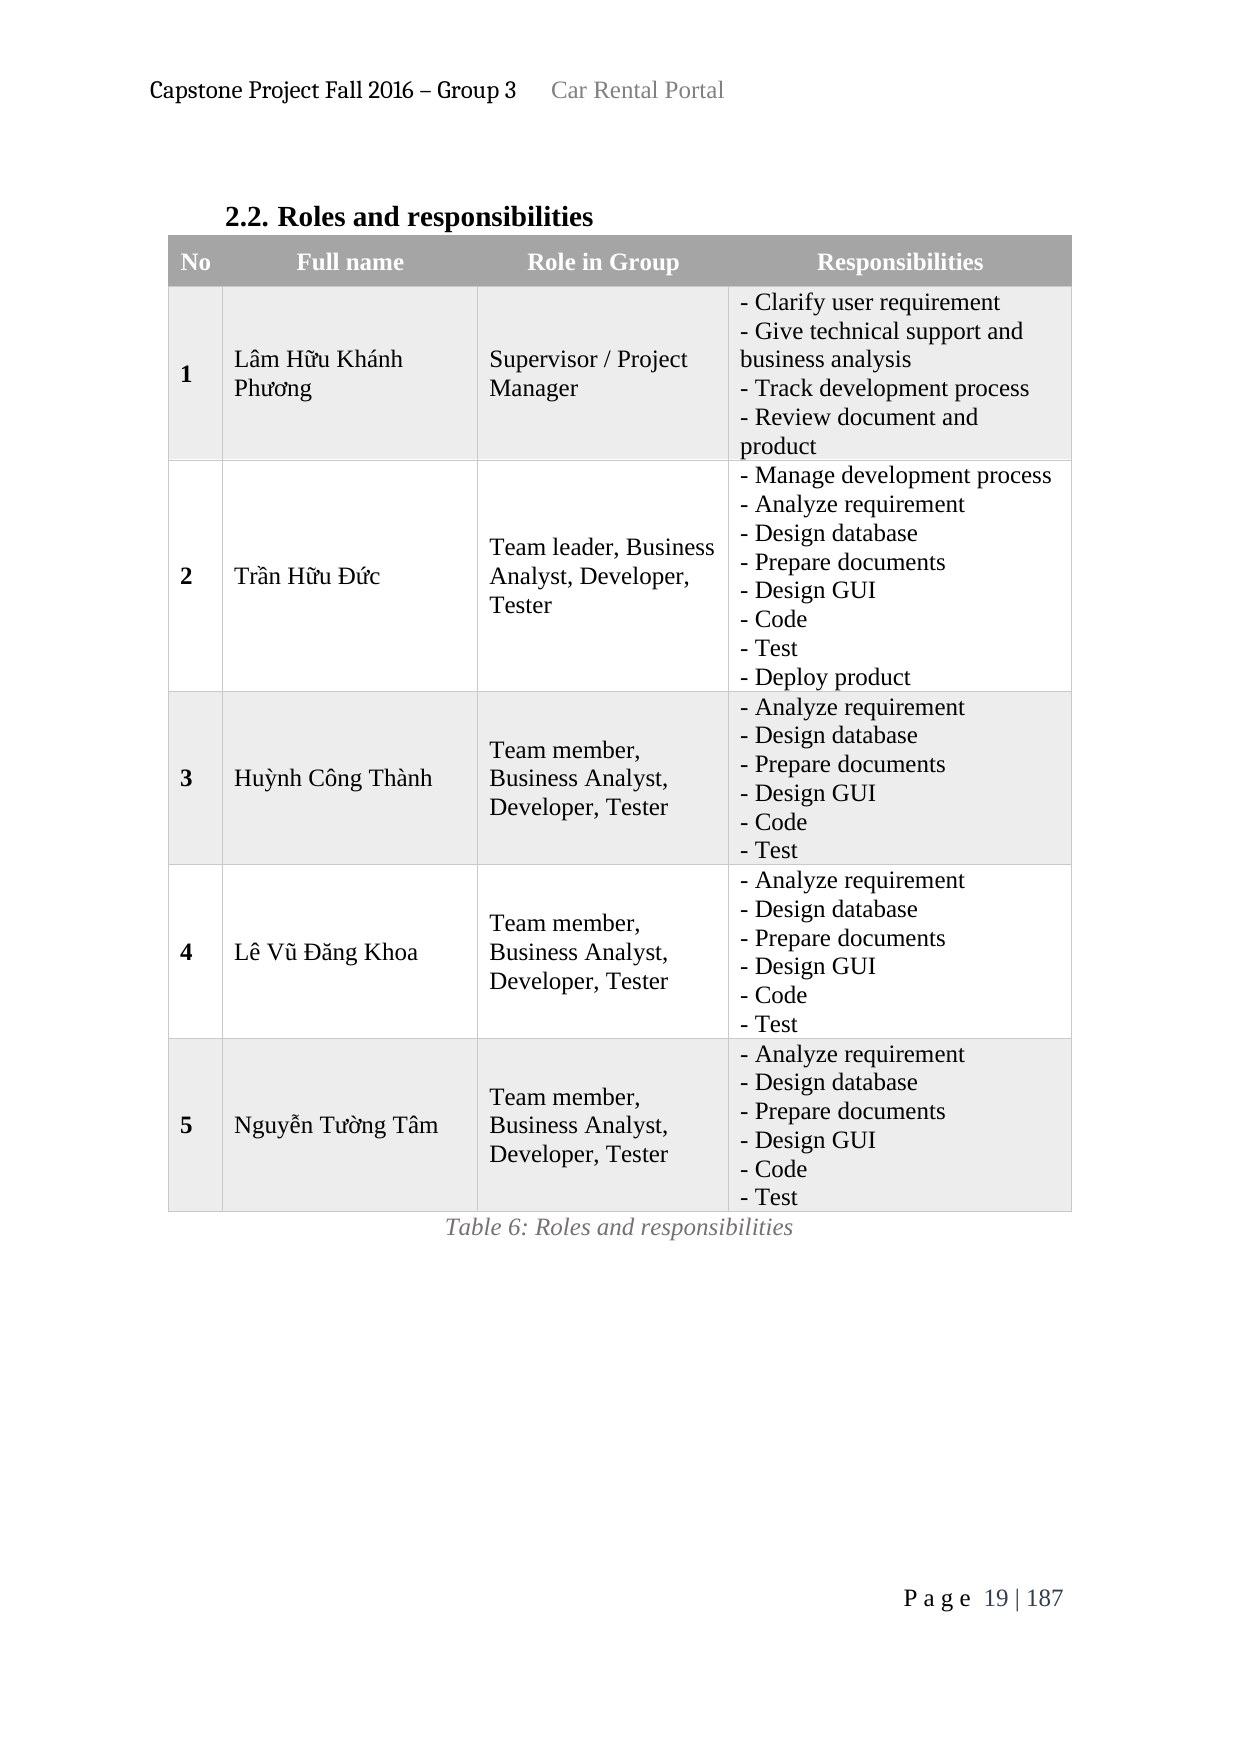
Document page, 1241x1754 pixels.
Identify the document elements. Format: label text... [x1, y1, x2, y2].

table_cell Lê Vũ Đăng Khoa [223, 865, 477, 1038]
table_cell - Analyze requirement - Design database - Prepare documents - Design GUI - Code - Test [729, 865, 1071, 1038]
table_cell 3 [169, 692, 222, 864]
table_cell - Analyze requirement - Design database - Prepare documents - Design GUI - Code - Test [729, 1039, 1071, 1211]
table_header Role in Group [478, 236, 728, 286]
subtitle Roles and responsibilities [225, 199, 1090, 233]
table_cell Supervisor / Project Manager [478, 287, 728, 459]
table_cell 1 [169, 287, 222, 459]
table_header Full name [223, 236, 477, 286]
table_cell - Analyze requirement - Design database - Prepare documents - Design GUI - Code - Test [729, 692, 1071, 864]
table_cell Lâm Hữu Khánh Phương [223, 287, 477, 459]
table_cell 5 [169, 1039, 222, 1211]
text Table 6: Roles and responsibilities [150, 1212, 1090, 1241]
table_cell Huỳnh Công Thành [223, 692, 477, 864]
table_cell Trần Hữu Đức [223, 461, 477, 691]
table_header Responsibilities [729, 236, 1071, 286]
table_header No [169, 236, 222, 286]
table_cell - Manage development process - Analyze requirement - Design database - Prepare documents - Design GUI - Code - Test - Deploy product [729, 461, 1071, 691]
table_cell Team member, Business Analyst, Developer, Tester [478, 865, 728, 1038]
table_cell Team member, Business Analyst, Developer, Tester [478, 1039, 728, 1211]
table_cell Team member, Business Analyst, Developer, Tester [478, 692, 728, 864]
table_cell Nguyễn Tường Tâm [223, 1039, 477, 1211]
table_cell - Clarify user requirement - Give technical support and business analysis - Track development process - Review document and product [729, 287, 1071, 459]
table_cell 2 [169, 461, 222, 691]
table_cell 4 [169, 865, 222, 1038]
table_cell Team leader, Business Analyst, Developer, Tester [478, 461, 728, 691]
